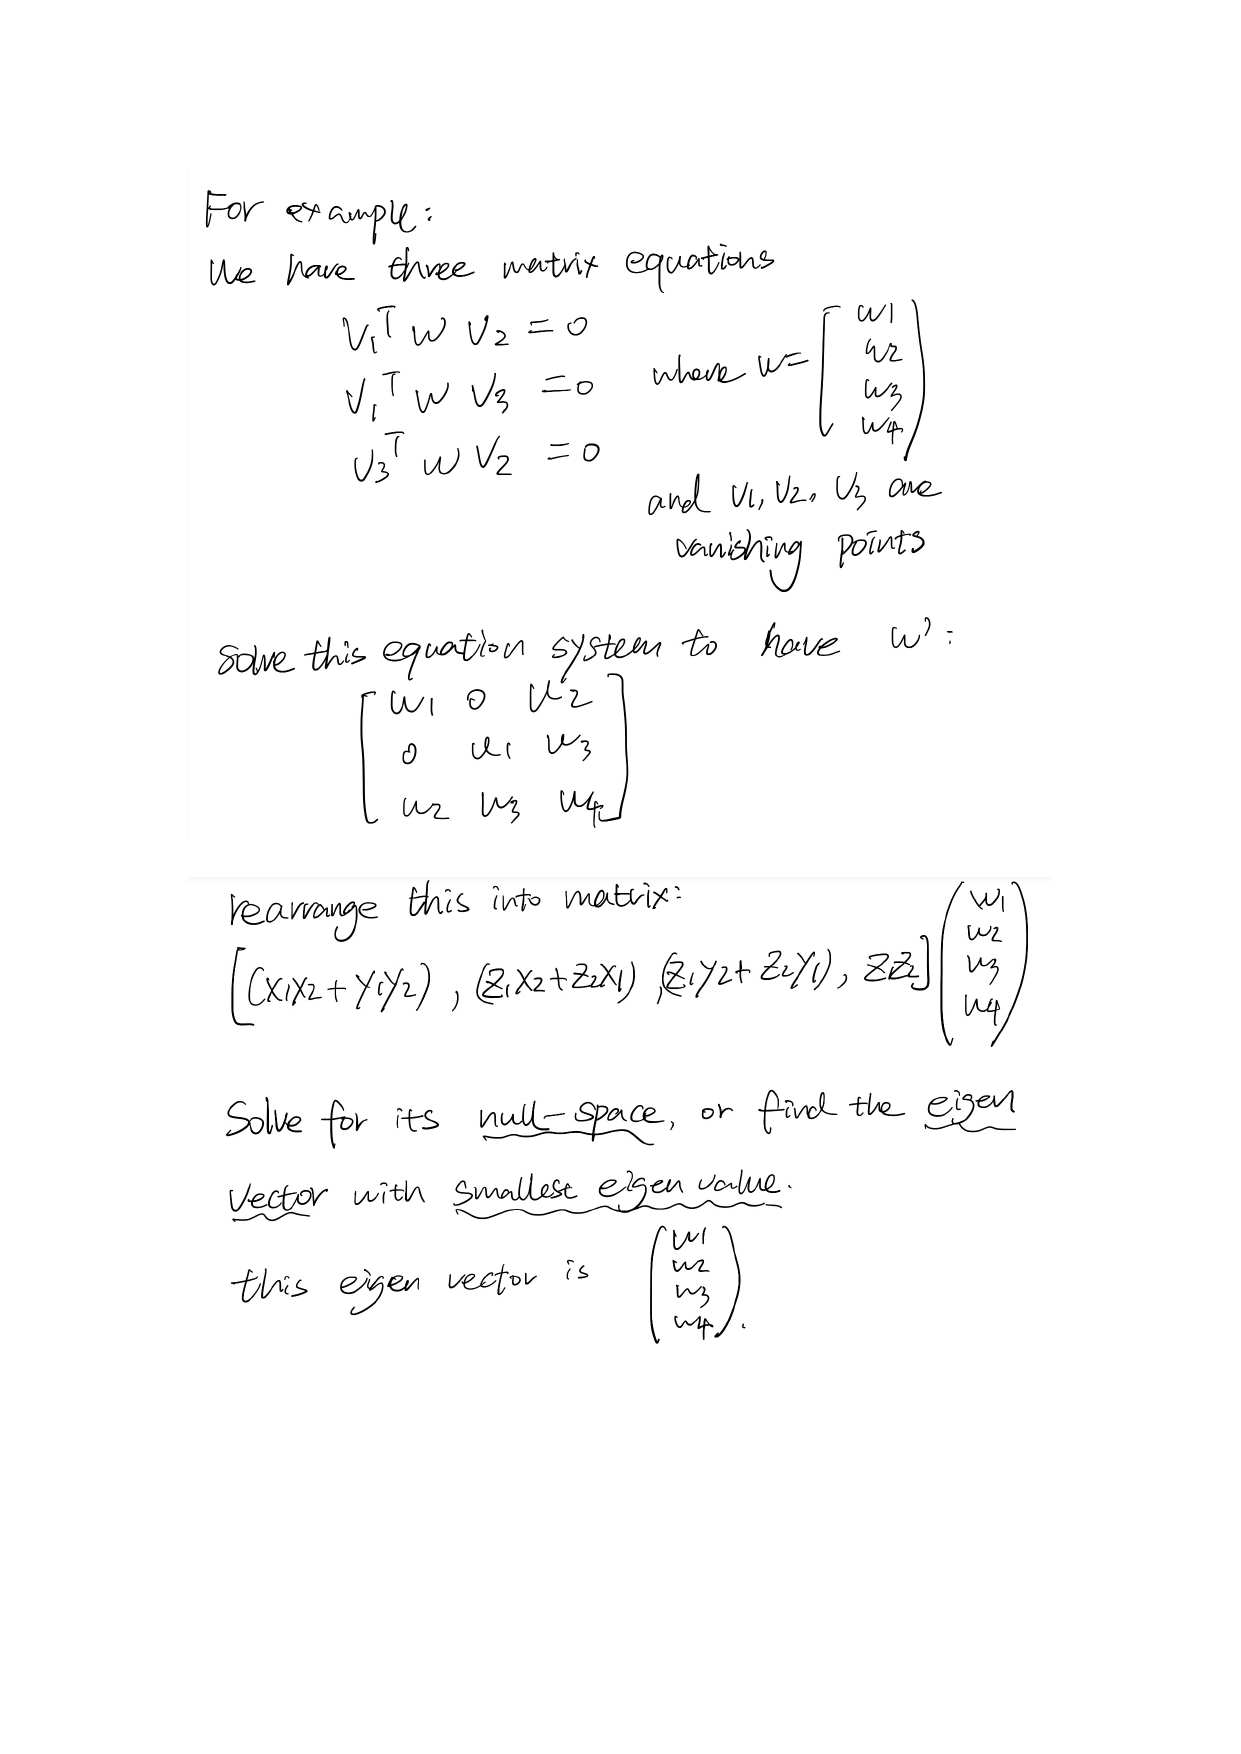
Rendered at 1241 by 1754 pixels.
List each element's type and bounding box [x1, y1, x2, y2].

picture [187, 172, 1051, 837]
picture [187, 877, 1051, 1566]
